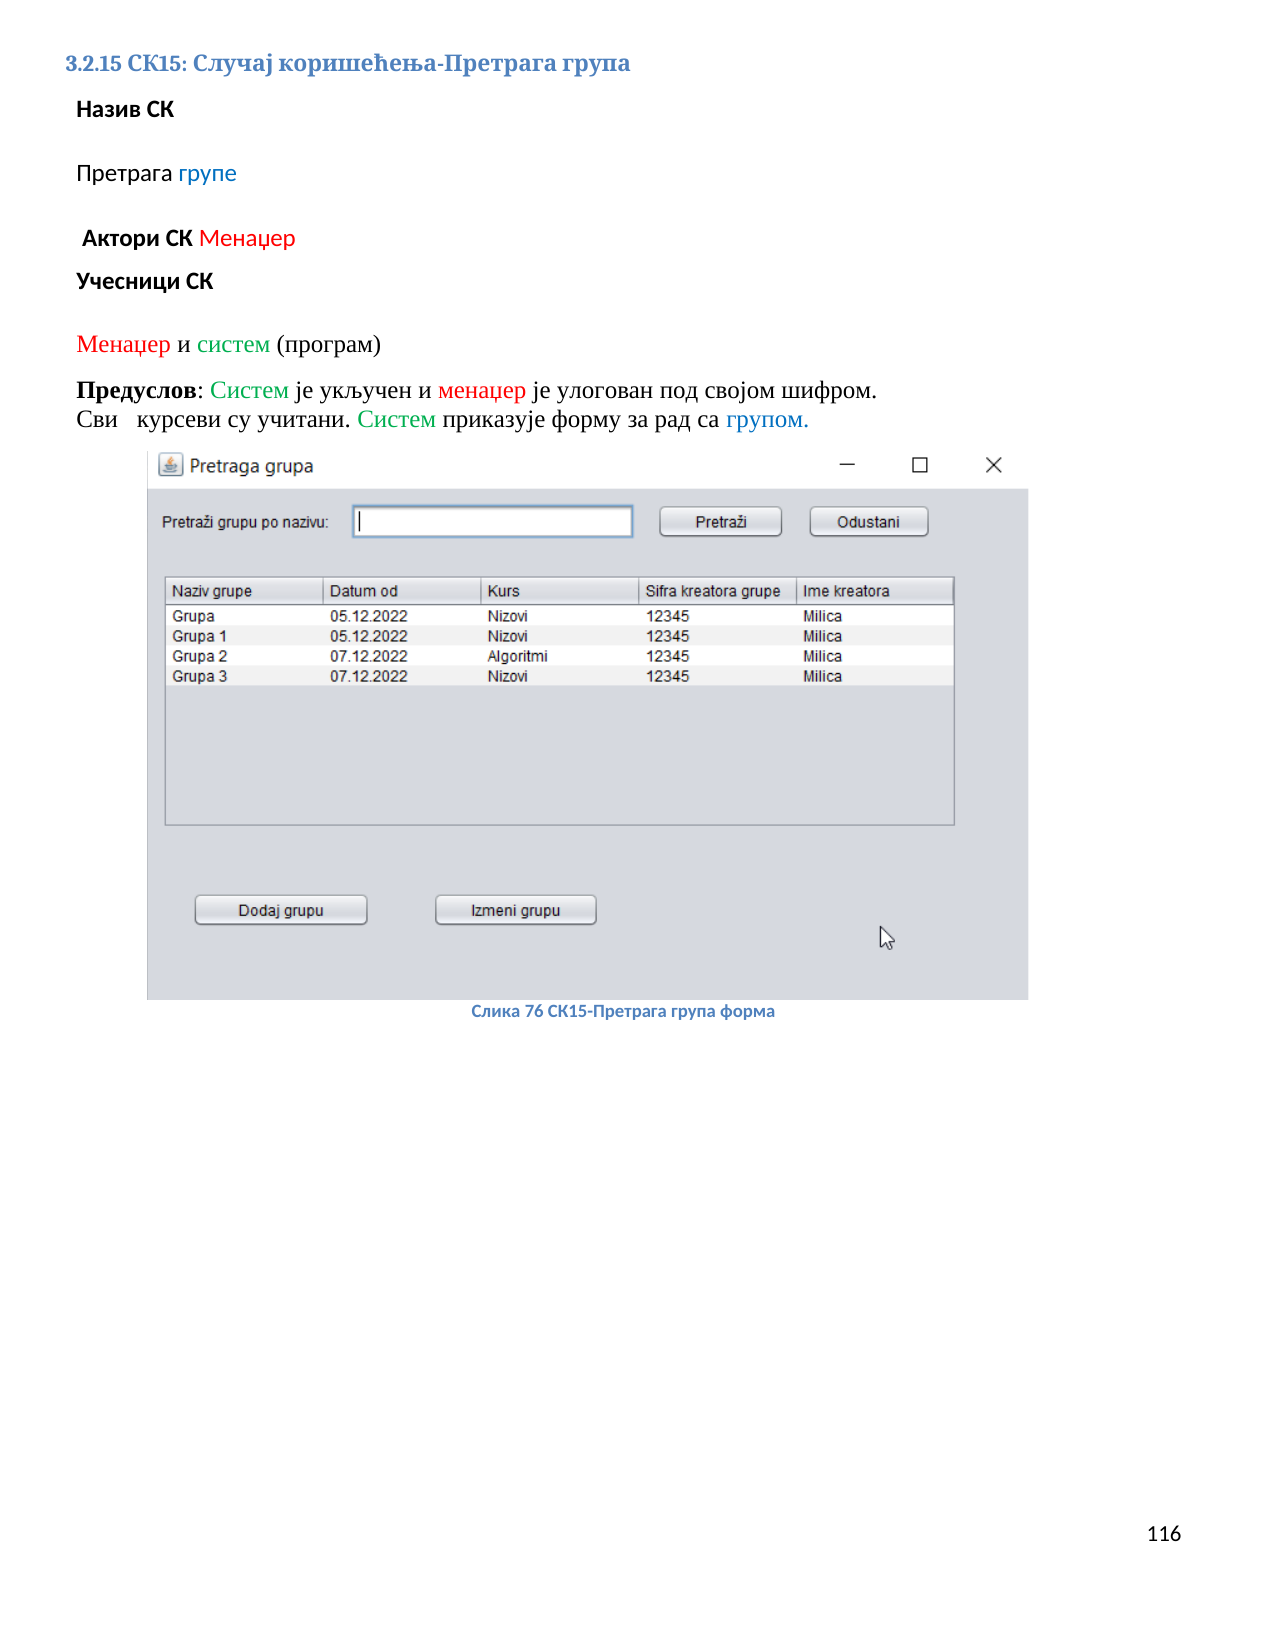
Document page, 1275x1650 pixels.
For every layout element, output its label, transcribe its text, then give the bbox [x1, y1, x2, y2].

text Претрага групе [76, 157, 344, 188]
subtitle 3.2.15 СК15: Случај коришећења-Претрага група [66, 50, 1181, 77]
text Актори СК Менаџер Учесници СК [76, 222, 344, 296]
text Предуслов: Систем је укључен и менаџер je улогован под својом шифром. Сви курсеви су учитани. Систем приказује форму за рад са групом. [76, 376, 1099, 433]
text Менаџер и систем (програм) [76, 330, 1181, 358]
picture [147, 451, 1029, 1000]
text Назив СК [76, 93, 344, 124]
